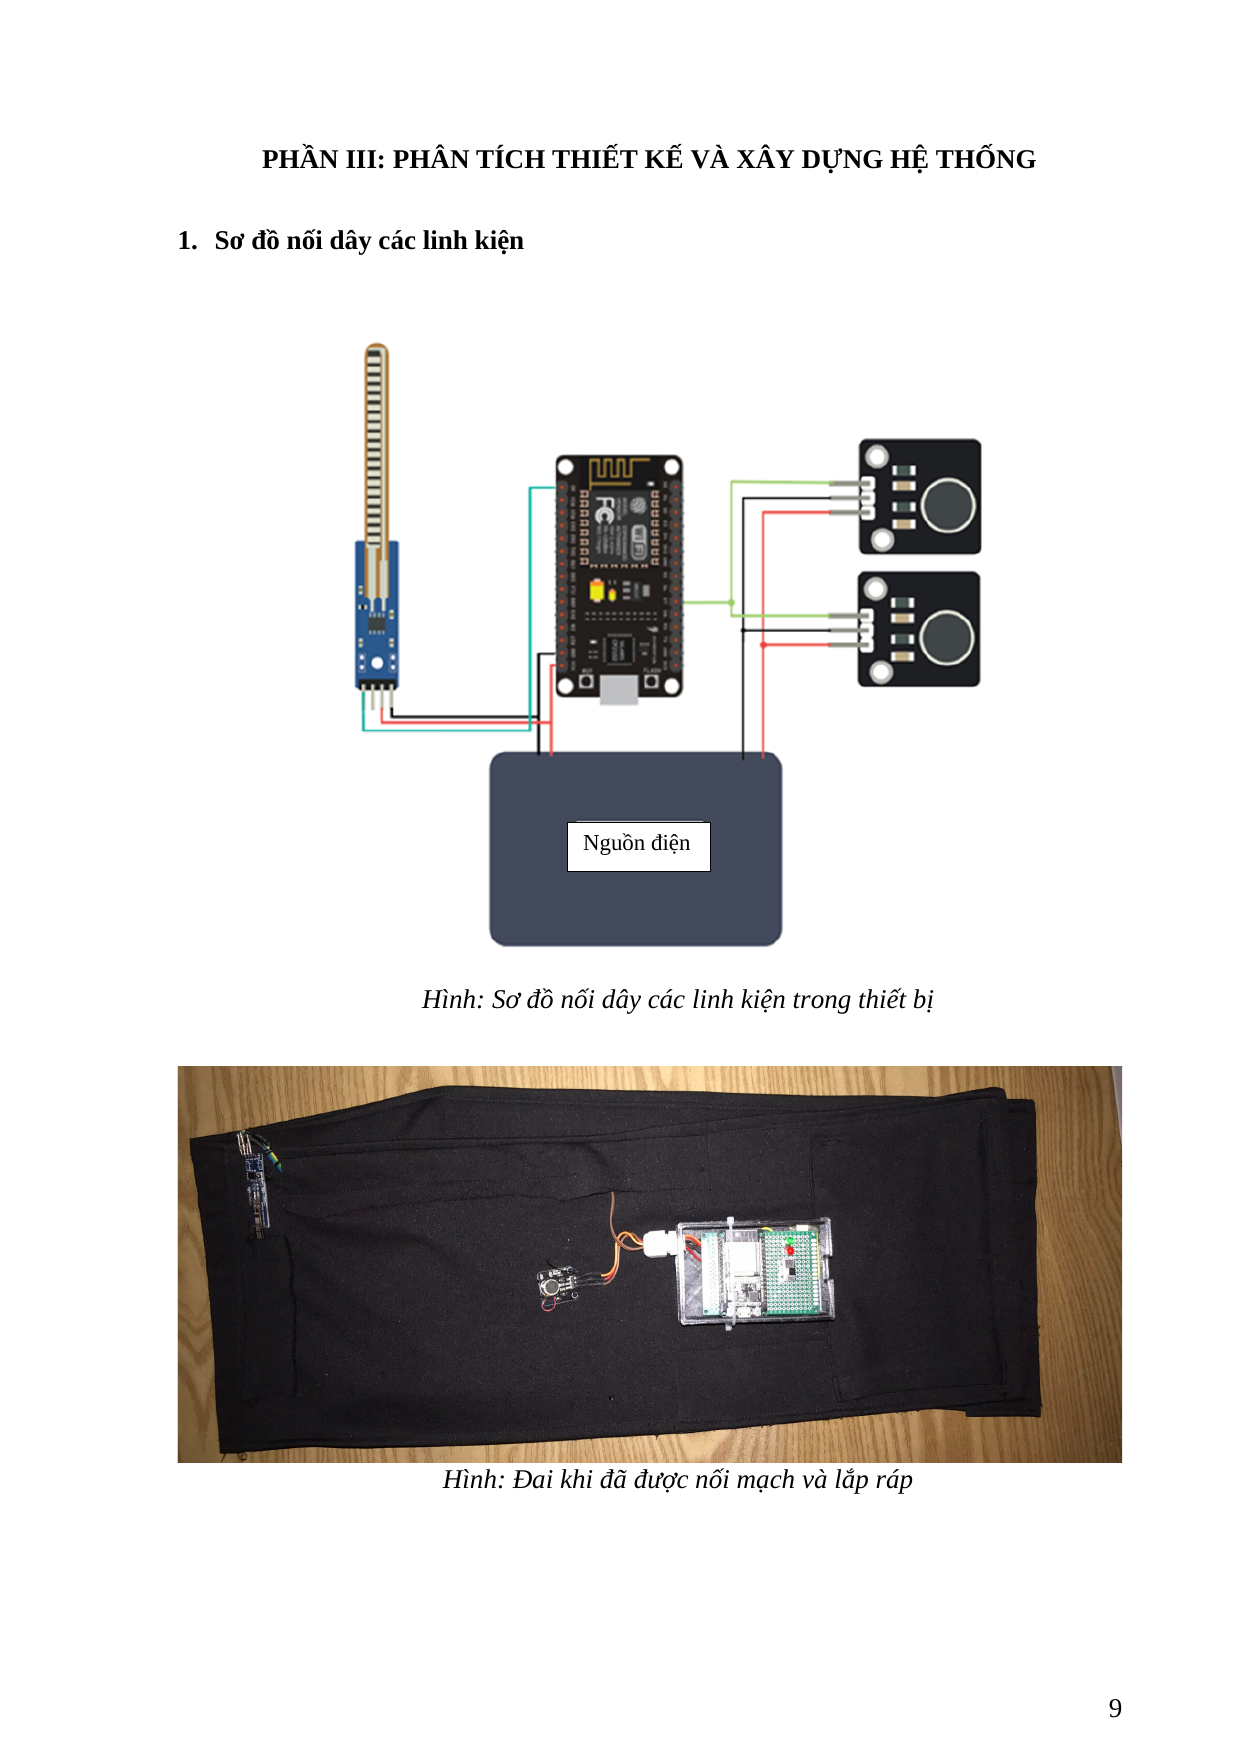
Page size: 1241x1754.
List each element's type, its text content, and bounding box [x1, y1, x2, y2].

text Hình: Sơ đồ nối dây các linh kiện trong thiết bị [177, 983, 1122, 1014]
subtitle Sơ đồ nối dây các linh kiện [177, 224, 1122, 255]
picture [274, 267, 1025, 973]
subtitle PHẦN III: PHÂN TÍCH THIẾT KẾ VÀ XÂY DỰNG HỆ THỐNG [177, 143, 1122, 174]
text Hình: Đai khi đã được nối mạch và lắp ráp [177, 1463, 1122, 1494]
picture [179, 1066, 1122, 1463]
